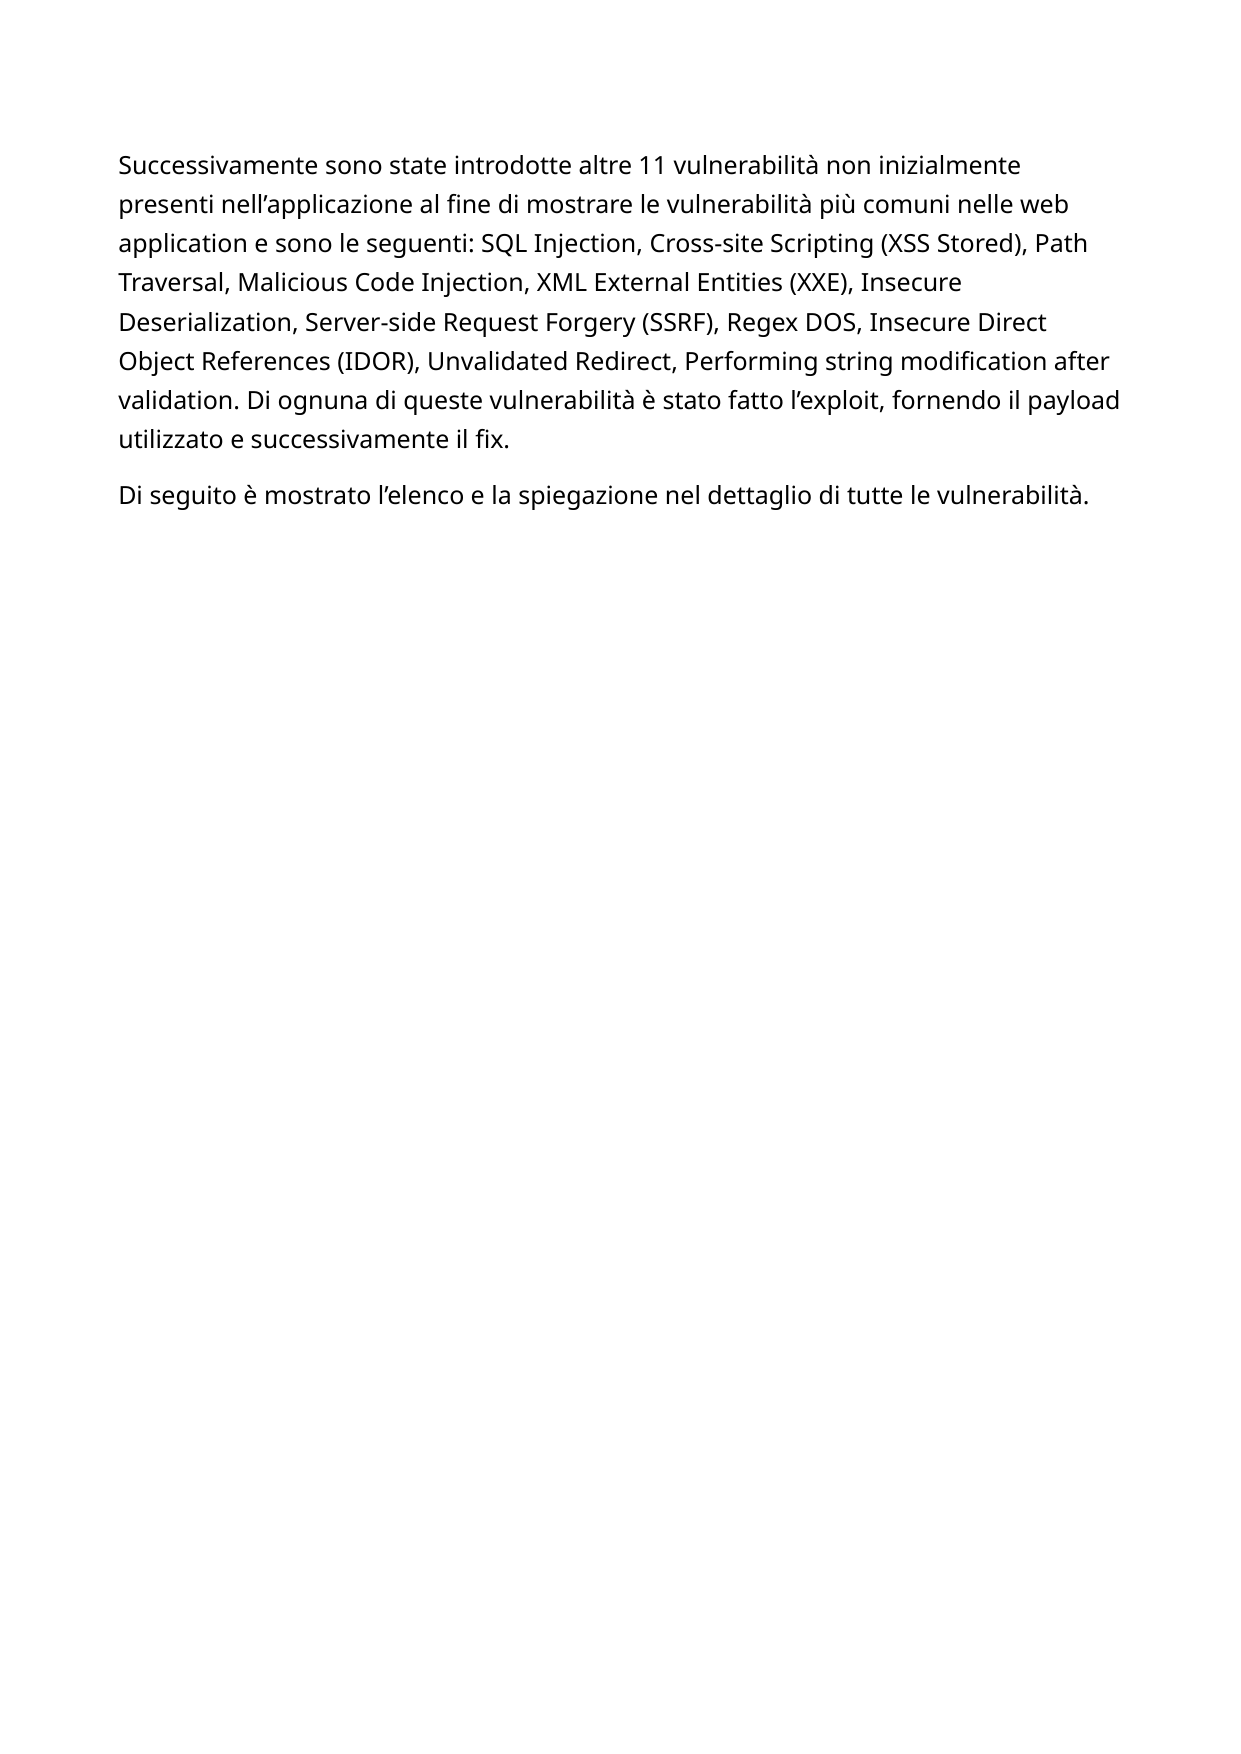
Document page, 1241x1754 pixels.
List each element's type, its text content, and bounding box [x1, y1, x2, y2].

text Successivamente sono state introdotte altre 11 vulnerabilità non inizialmente presenti nell’applicazione al fine di mostrare le vulnerabilità più comuni nelle web application e sono le seguenti: SQL Injection, Cross-site Scripting (XSS Stored), Path Traversal, Malicious Code Injection, XML External Entities (XXE), Insecure Deserialization, Server-side Request Forgery (SSRF), Regex DOS, Insecure Direct Object References (IDOR), Unvalidated Redirect, Performing string modification after validation. Di ognuna di queste vulnerabilità è stato fatto l’exploit, fornendo il payload utilizzato e successivamente il fix. [118, 148, 1122, 456]
text Di seguito è mostrato l’elenco e la spiegazione nel dettaglio di tutte le vulnerabilità. [118, 478, 1122, 512]
